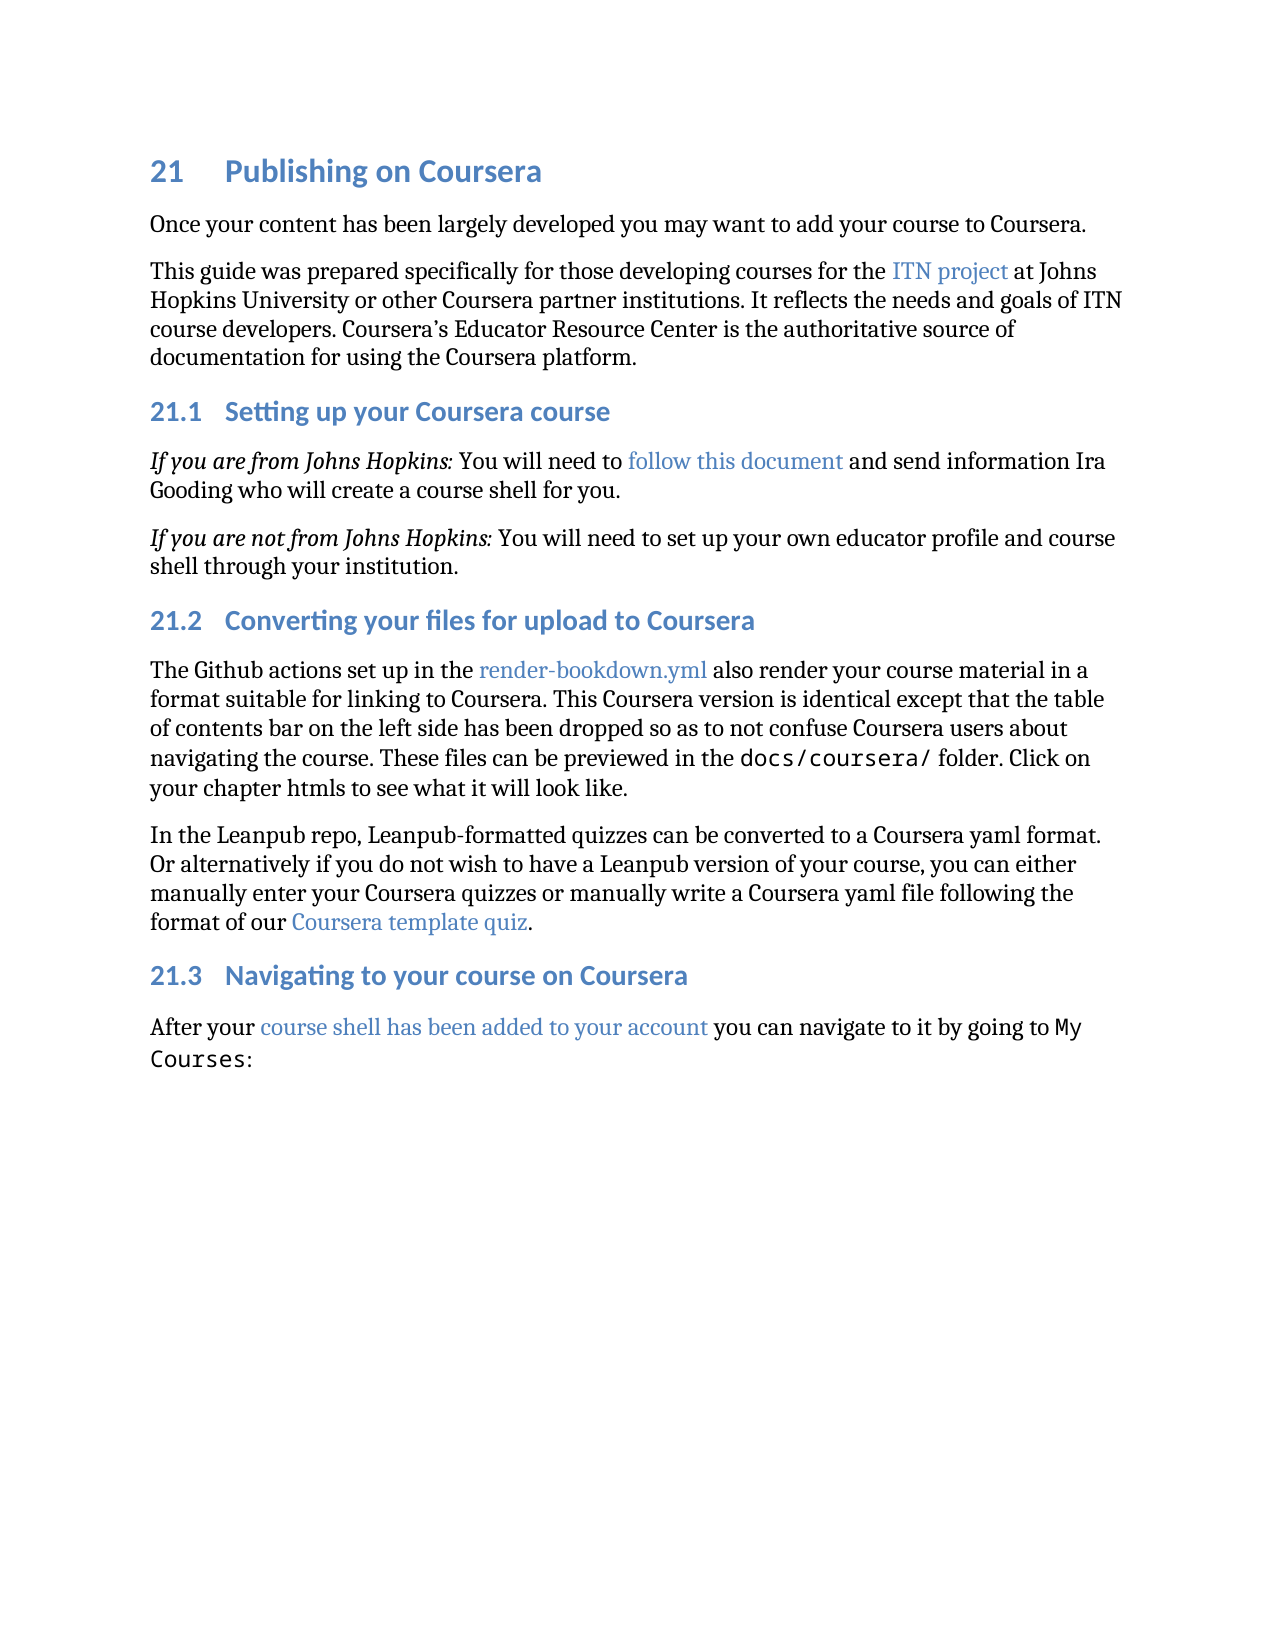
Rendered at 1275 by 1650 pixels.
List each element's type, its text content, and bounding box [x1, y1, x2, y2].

subtitle 21 Publishing on Coursera [150, 150, 1125, 191]
subtitle 21.1 Setting up your Coursera course [150, 393, 1125, 428]
text In the Leanpub repo, Leanpub-formatted quizzes can be converted to a Coursera yaml format. Or alternatively if you do not wish to have a Leanpub version of your course, you can either manually enter your Coursera quizzes or manually write a Coursera yaml file following the format of our Coursera template quiz. [150, 821, 1125, 936]
text After your course shell has been added to your account you can navigate to it by going to My Courses: [150, 1011, 1125, 1074]
text Once your content has been largely developed you may want to add your course to Coursera. [150, 209, 1125, 238]
subtitle 21.3 Navigating to your course on Coursera [150, 957, 1125, 993]
text If you are not from Johns Hopkins: You will need to set up your own educator profile and course shell through your institution. [150, 523, 1125, 581]
text If you are from Johns Hopkins: You will need to follow this document and send information Ira Gooding who will create a course shell for you. [150, 447, 1125, 505]
text The Github actions set up in the render-bookdown.yml also render your course material in a format suitable for linking to Coursera. This Coursera version is identical except that the table of contents bar on the left side has been dropped so as to not confuse Coursera users about navigating the course. These files can be previewed in the docs/coursera/ folder. Click on your chapter htmls to see what it will look like. [150, 656, 1125, 802]
subtitle 21.2 Converting your files for upload to Coursera [150, 602, 1125, 637]
text This guide was prepared specifically for those developing courses for the ITN project at Johns Hopkins University or other Coursera partner institutions. It reflects the needs and goals of ITN course developers. Coursera’s Educator Resource Center is the authoritative source of documentation for using the Coursera platform. [150, 257, 1125, 372]
